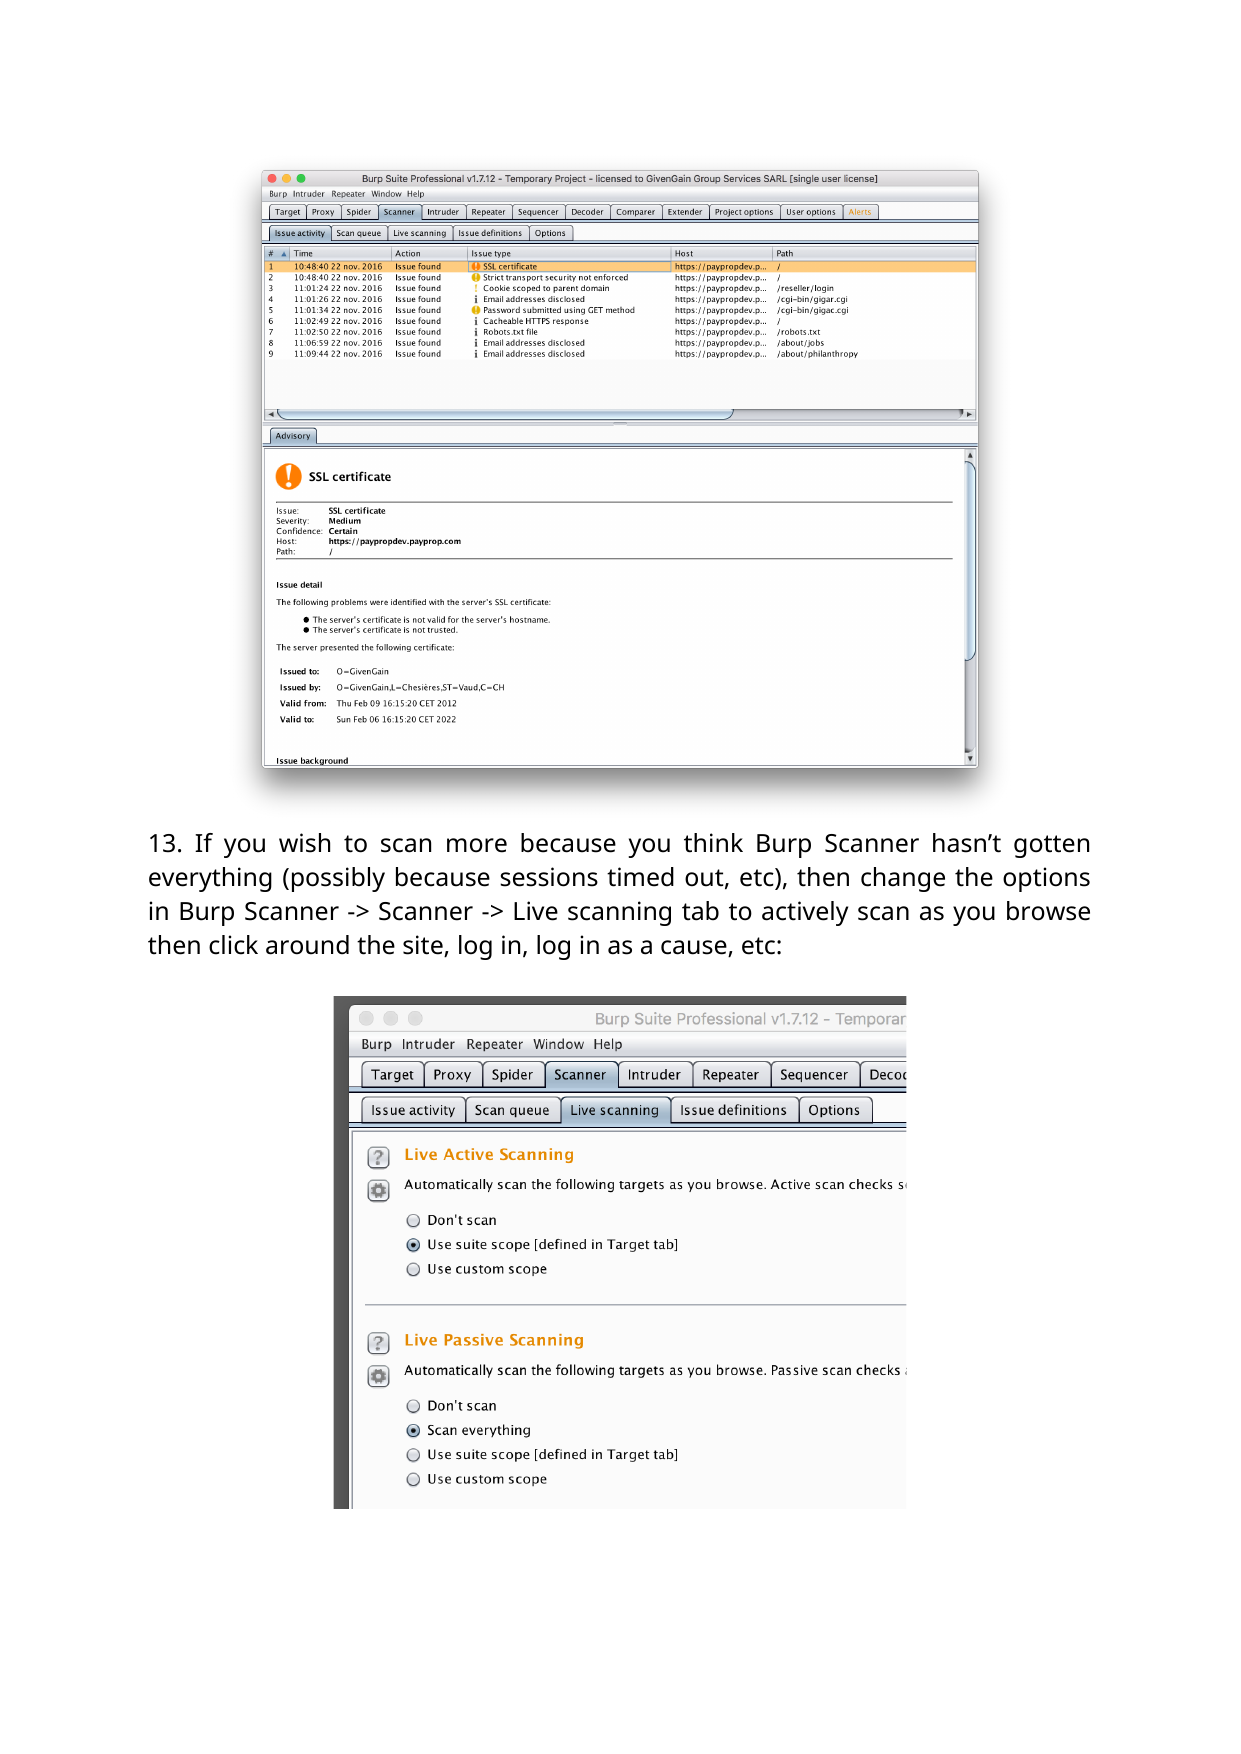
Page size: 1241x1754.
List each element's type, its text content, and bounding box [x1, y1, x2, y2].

picture [333, 996, 907, 1509]
text 13. If you wish to scan more because you think Burp Scanner hasn’t gotten everything (possibly because sessions timed out, etc), then change the options in Burp Scanner -> Scanner -> Live scanning tab to actively scan as you browse then click around the site, log in, log in as a cause, etc: [148, 826, 1093, 962]
picture [221, 147, 1019, 826]
